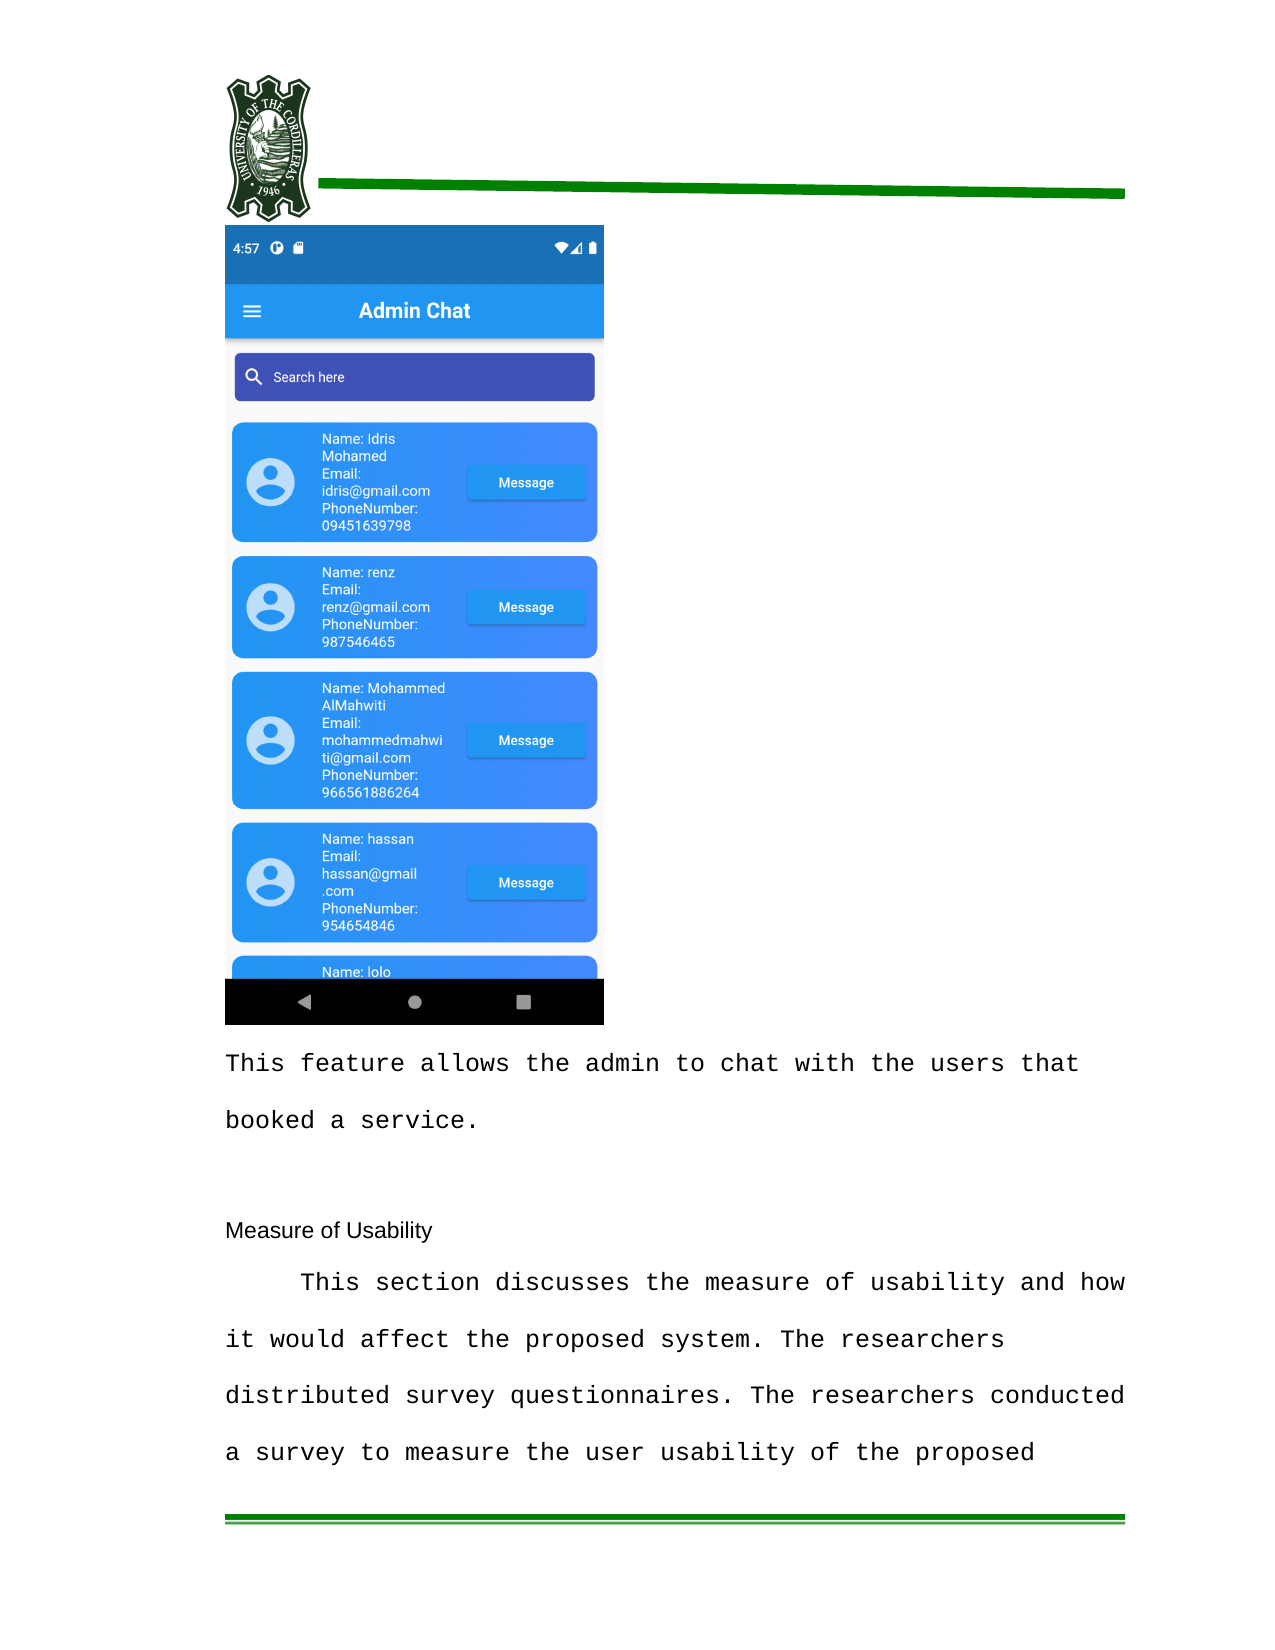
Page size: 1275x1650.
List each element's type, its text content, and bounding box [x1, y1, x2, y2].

text This feature allows the admin to chat with the users that booked a service. [225, 1051, 1125, 1136]
picture [225, 1514, 1125, 1525]
picture [225, 75, 604, 1025]
